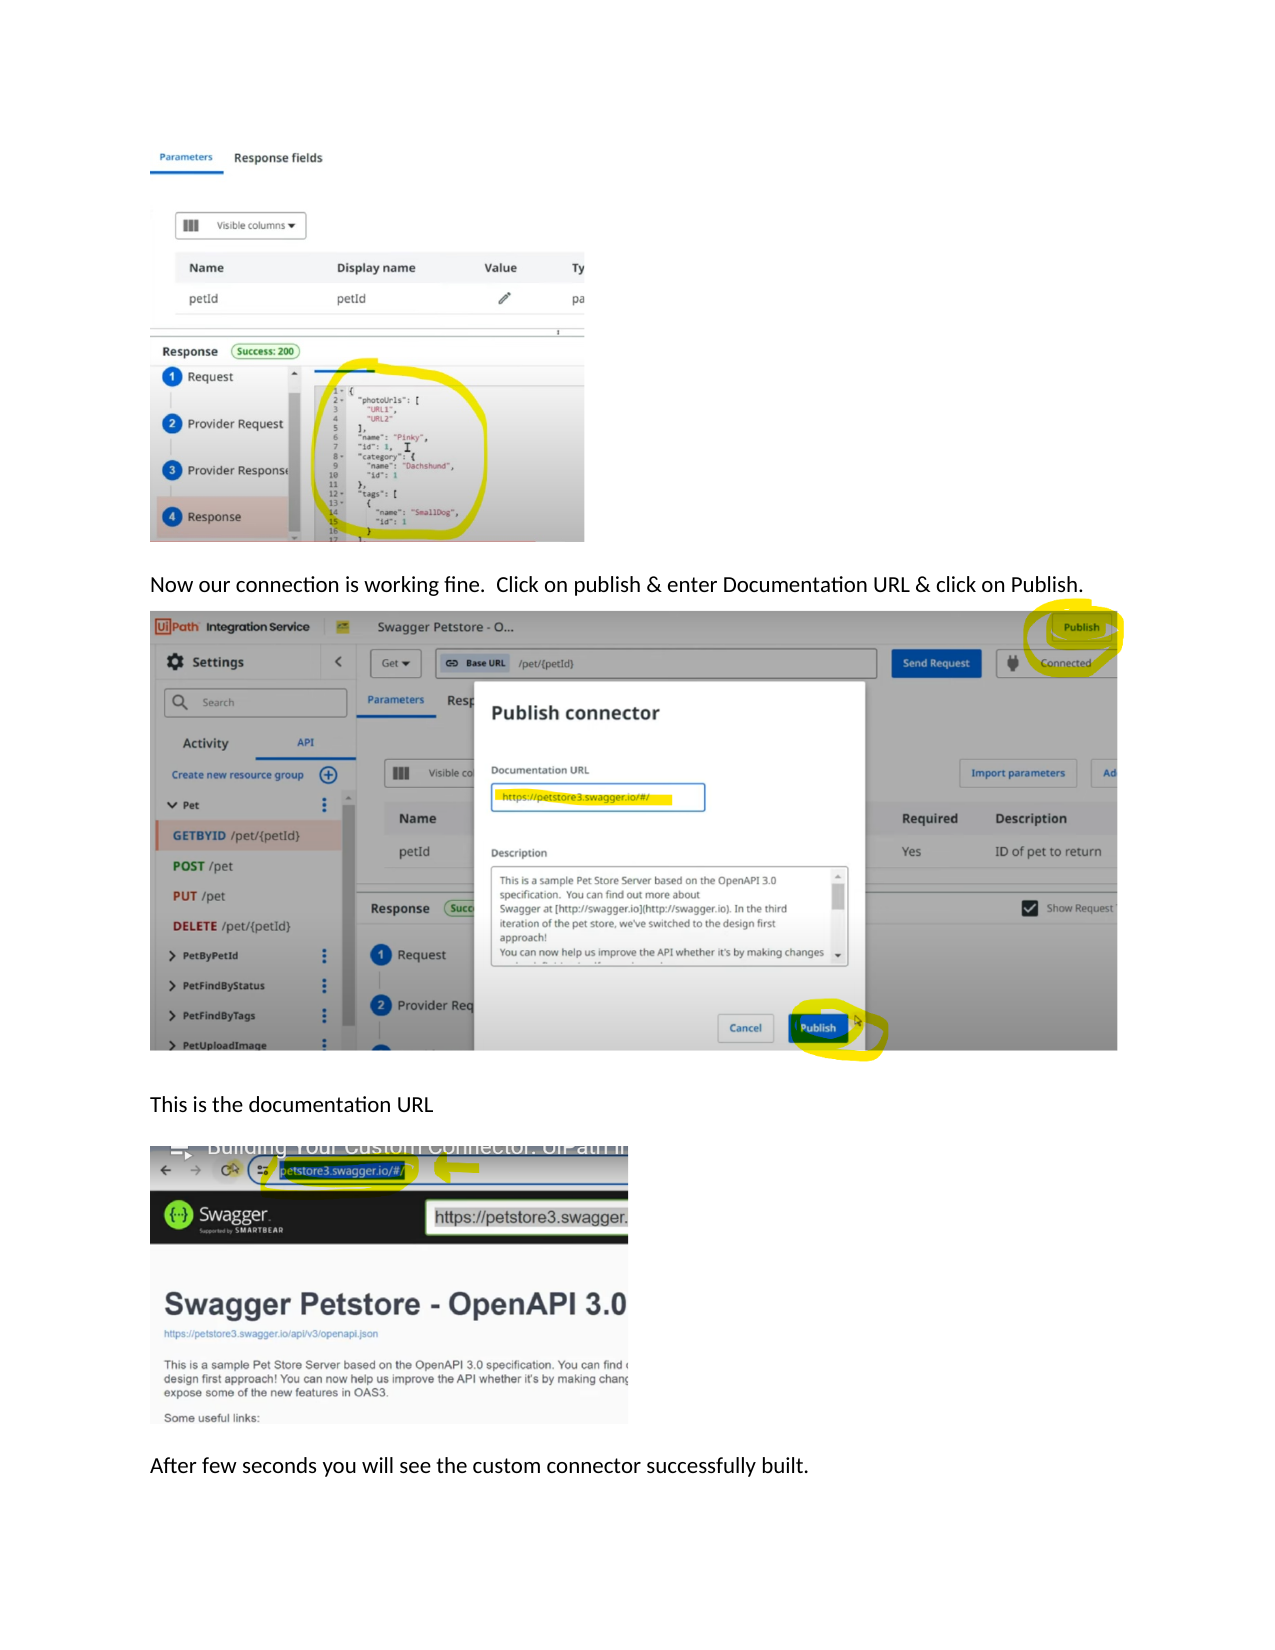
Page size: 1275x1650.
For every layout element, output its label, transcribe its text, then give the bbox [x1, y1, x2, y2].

picture [150, 597, 1125, 1063]
picture [150, 1146, 629, 1424]
text This is the documentation URL [150, 1090, 1125, 1118]
text After few seconds you will see the custom connector successfully built. [150, 1451, 1125, 1479]
picture [150, 150, 585, 542]
text Now our connection is working fine. Click on publish & enter Documentation URL & click on Publish. [150, 570, 1125, 597]
